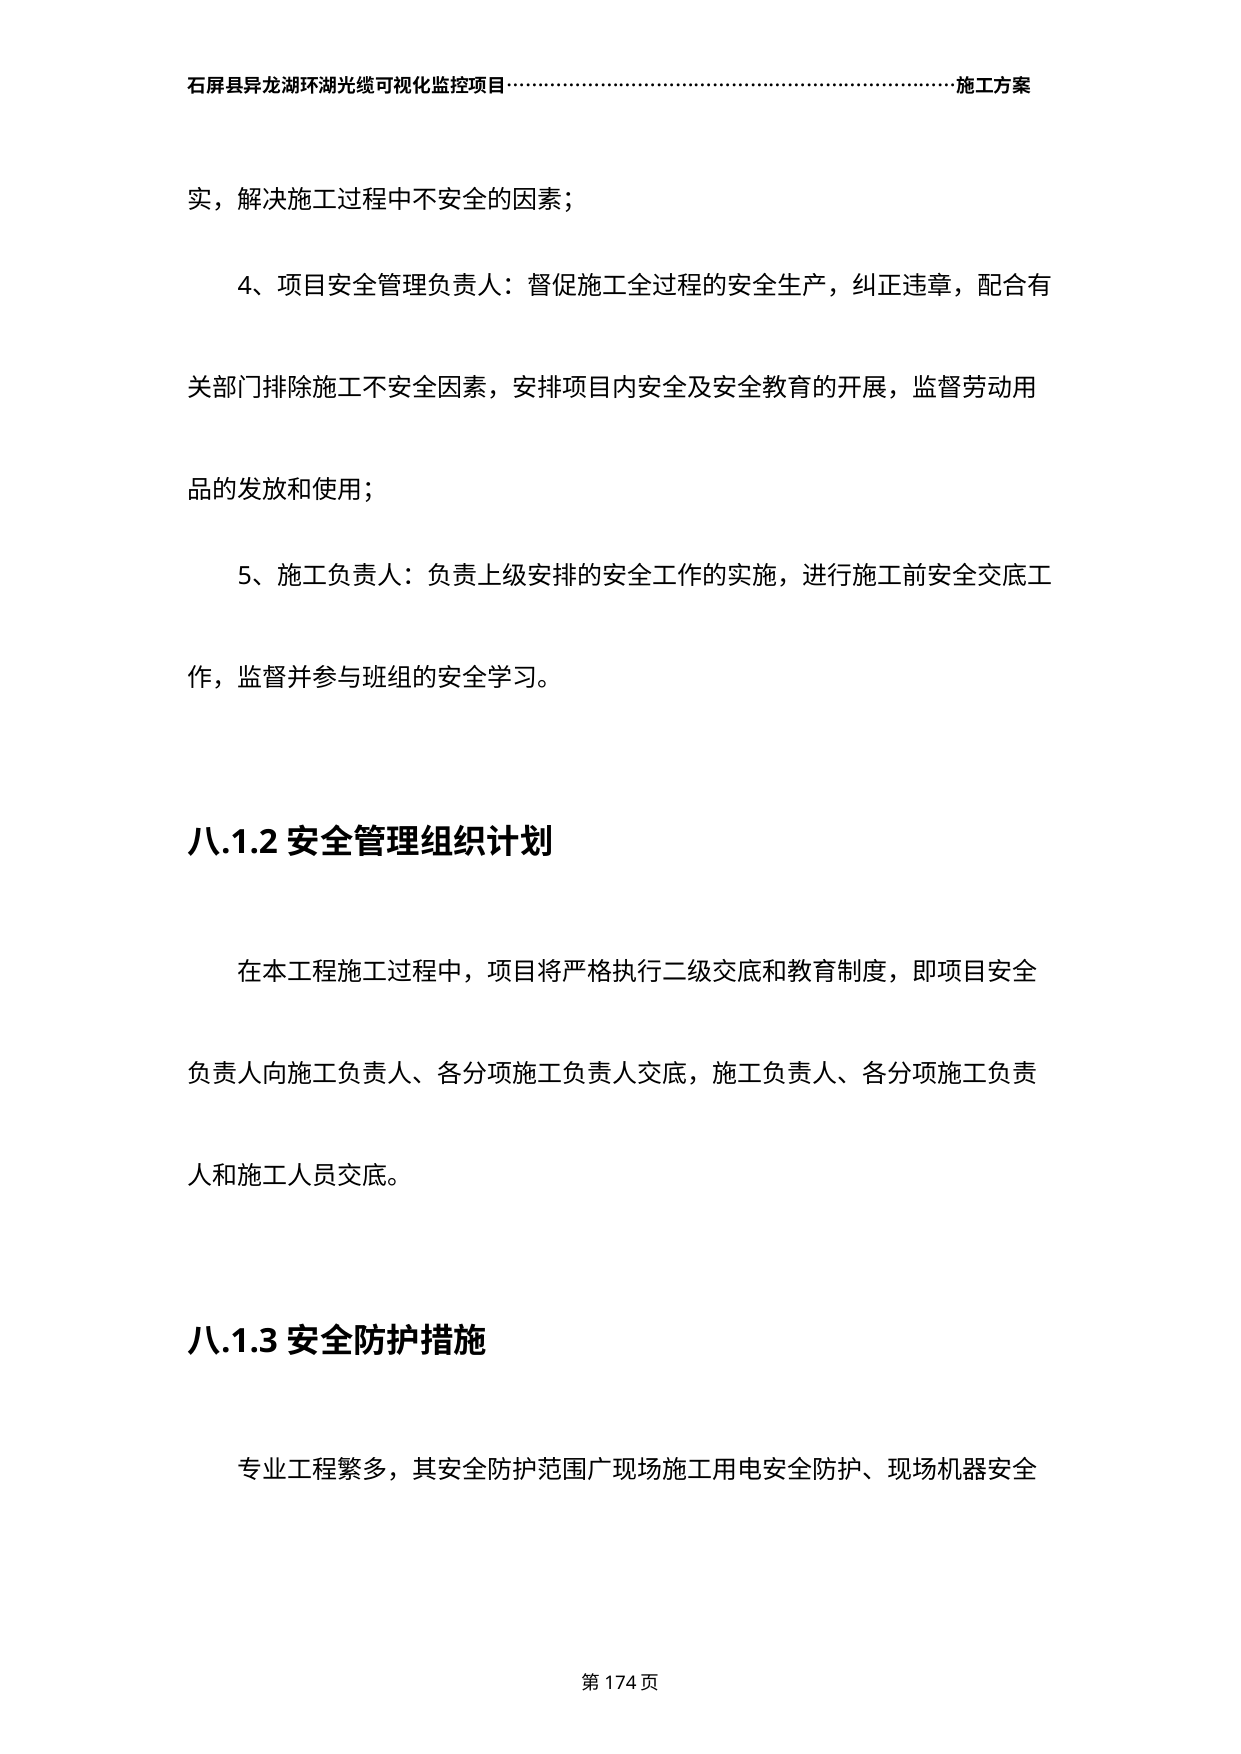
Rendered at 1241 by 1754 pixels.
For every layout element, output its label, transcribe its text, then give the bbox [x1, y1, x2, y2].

subtitle 安全管理组织计划 [187, 806, 1053, 873]
text 4、项目安全管理负责人：督促施工全过程的安全生产，纠正违章，配合有关部门排除施工不安全因素，安排项目内安全及安全教育的开展，监督劳动用品的发放和使用； [187, 250, 1053, 522]
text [187, 1434, 1053, 1502]
text 在本工程施工过程中，项目将严格执行二级交底和教育制度，即项目安全负责人向施工负责人、各分项施工负责人交底，施工负责人、各分项施工负责人和施工人员交底。 [187, 936, 1053, 1208]
text 5、施工负责人：负责上级安排的安全工作的实施，进行施工前安全交底工作，监督并参与班组的安全学习。 [187, 540, 1053, 709]
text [187, 164, 1053, 232]
subtitle 安全防护措施 [187, 1304, 1053, 1372]
